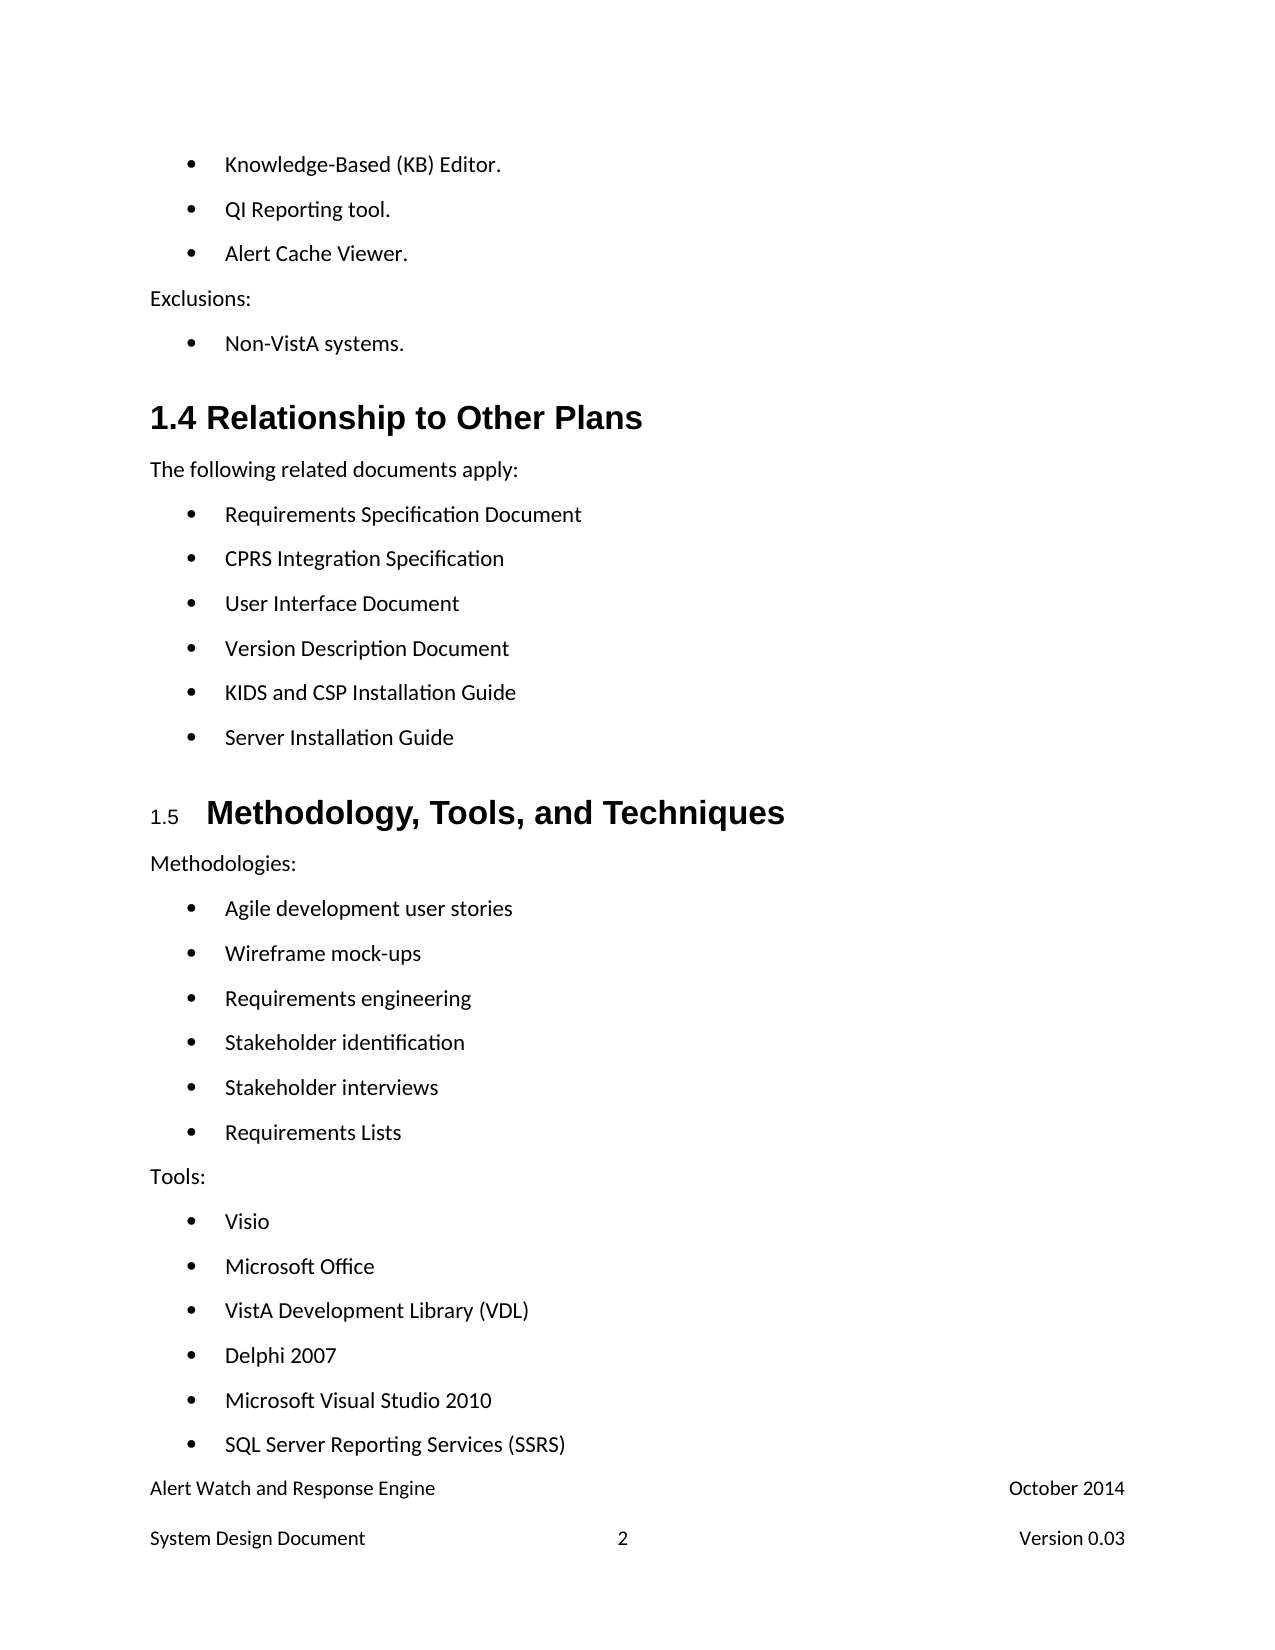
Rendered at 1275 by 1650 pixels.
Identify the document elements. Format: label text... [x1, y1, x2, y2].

list KIDS and CSP Installation Guide [187, 678, 1125, 707]
list Stakeholder interviews [187, 1073, 1125, 1101]
list VistA Development Library (VDL) [187, 1296, 1125, 1324]
list Knowledge-Based (KB) Editor. [187, 150, 1125, 178]
list CPRS Integration Specification [187, 544, 1125, 572]
list Wireframe mock-ups [187, 939, 1125, 967]
list Delphi 2007 [187, 1341, 1125, 1369]
list QI Reporting tool. [187, 195, 1125, 223]
list Requirements Lists [187, 1118, 1125, 1146]
subtitle Methodology, Tools, and Techniques [150, 793, 1125, 831]
list SQL Server Reporting Services (SSRS) [187, 1431, 1125, 1458]
subtitle Relationship to Other Plans [150, 398, 1125, 437]
list Visio [187, 1207, 1125, 1235]
list Non-VistA systems. [187, 329, 1125, 357]
list Alert Cache Viewer. [187, 239, 1125, 267]
list Requirements engineering [187, 984, 1125, 1012]
text Methodologies: [150, 849, 1125, 878]
list User Interface Document [187, 589, 1125, 617]
text Tools: [150, 1162, 1125, 1190]
list Stakeholder identification [187, 1028, 1125, 1056]
list Server Installation Guide [187, 723, 1125, 751]
list Version Description Document [187, 634, 1125, 662]
text Exclusions: [150, 284, 1125, 312]
list Microsoft Office [187, 1252, 1125, 1280]
list Microsoft Visual Studio 2010 [187, 1386, 1125, 1414]
text The following related documents apply: [150, 455, 1125, 483]
list Agile development user stories [187, 894, 1125, 922]
list Requirements Specification Document [187, 500, 1125, 528]
